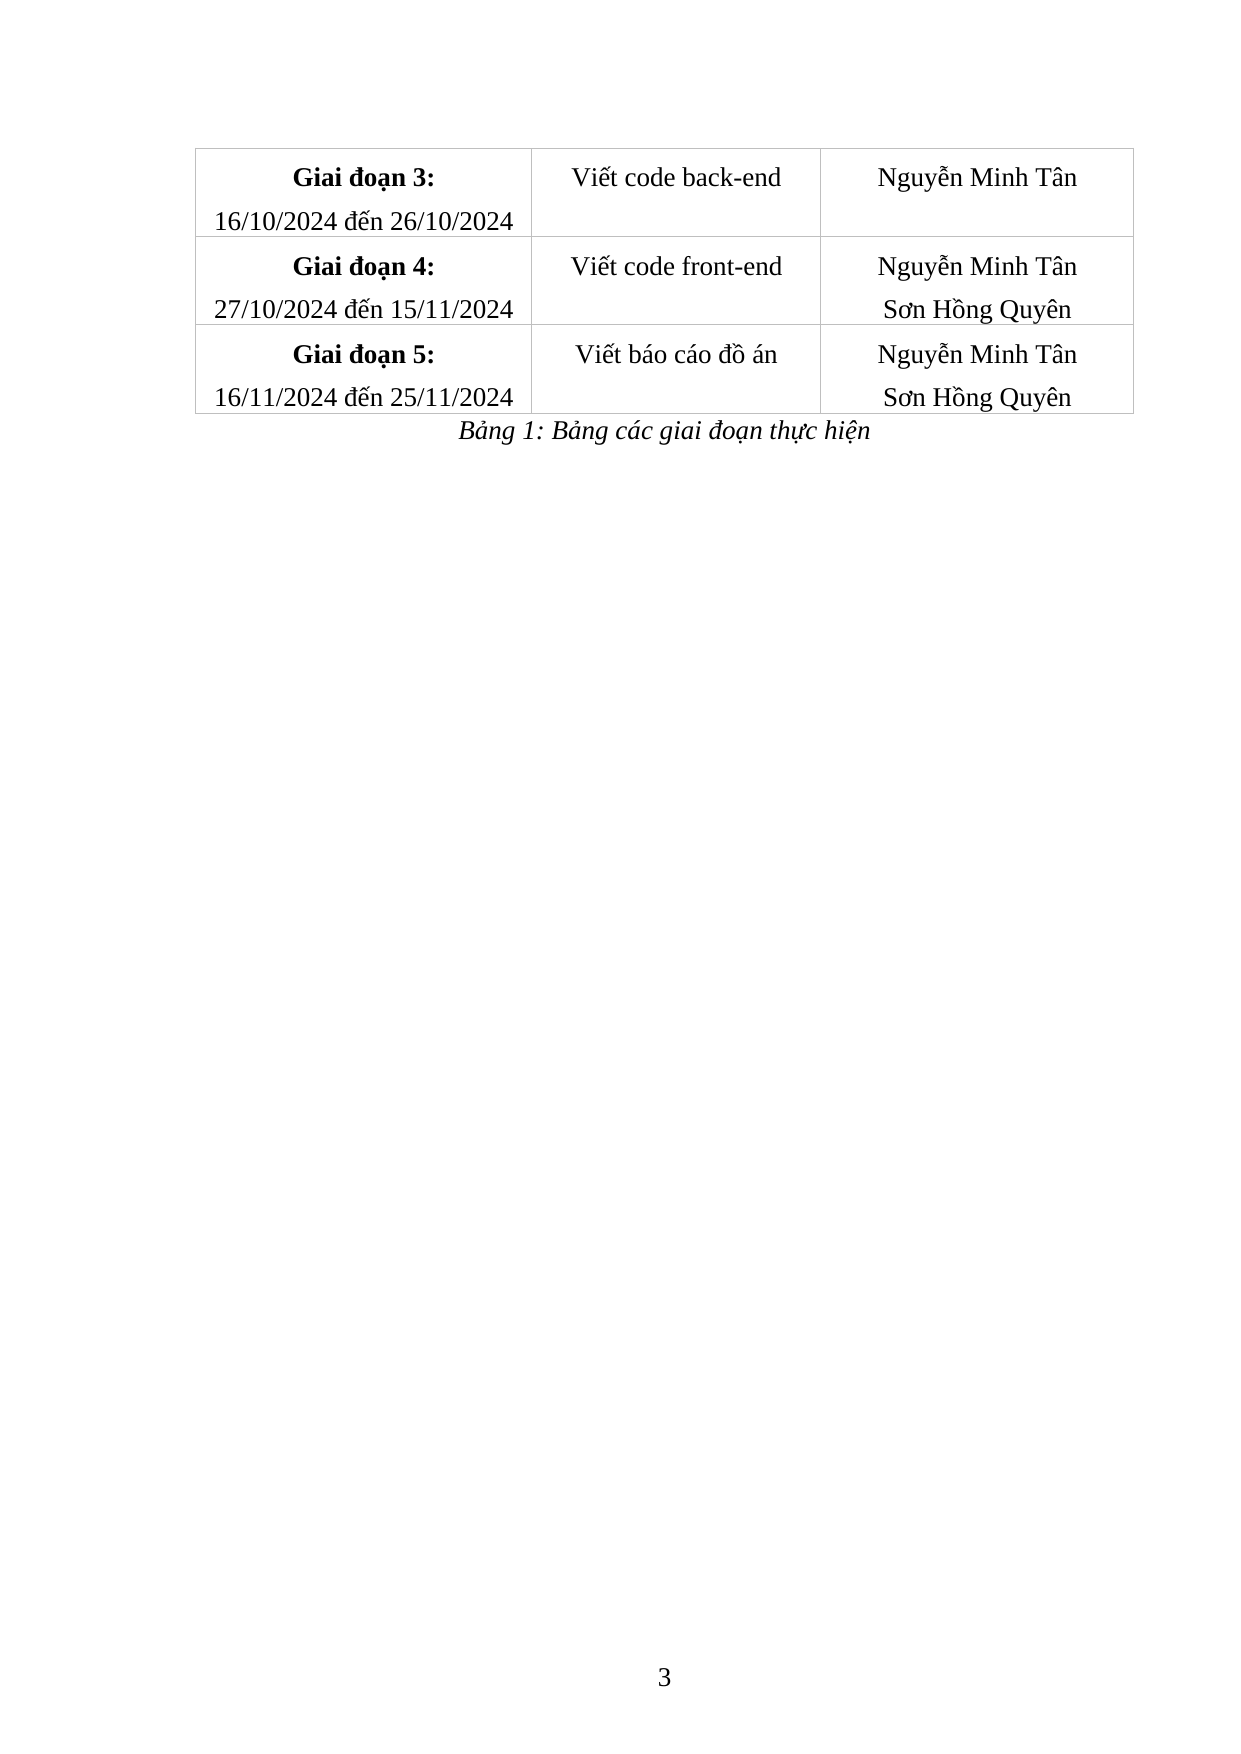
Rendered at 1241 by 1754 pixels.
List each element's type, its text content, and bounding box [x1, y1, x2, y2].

table_cell Nguyễn Minh Tân [821, 149, 1133, 236]
table_cell Giai đoạn 4: 27/10/2024 đến 15/11/2024 [196, 237, 531, 324]
table_cell Nguyễn Minh Tân Sơn Hồng Quyên [821, 325, 1133, 413]
table_cell Giai đoạn 3: 16/10/2024 đến 26/10/2024 [196, 149, 531, 236]
table_cell Giai đoạn 5: 16/11/2024 đến 25/11/2024 [196, 325, 531, 413]
table_cell Viết code front-end [532, 237, 820, 324]
text Bảng 1: Bảng các giai đoạn thực hiện [207, 414, 1122, 445]
table_cell Viết code back-end [532, 149, 820, 236]
table_cell Viết báo cáo đồ án [532, 325, 820, 413]
table_cell Nguyễn Minh Tân Sơn Hồng Quyên [821, 237, 1133, 324]
